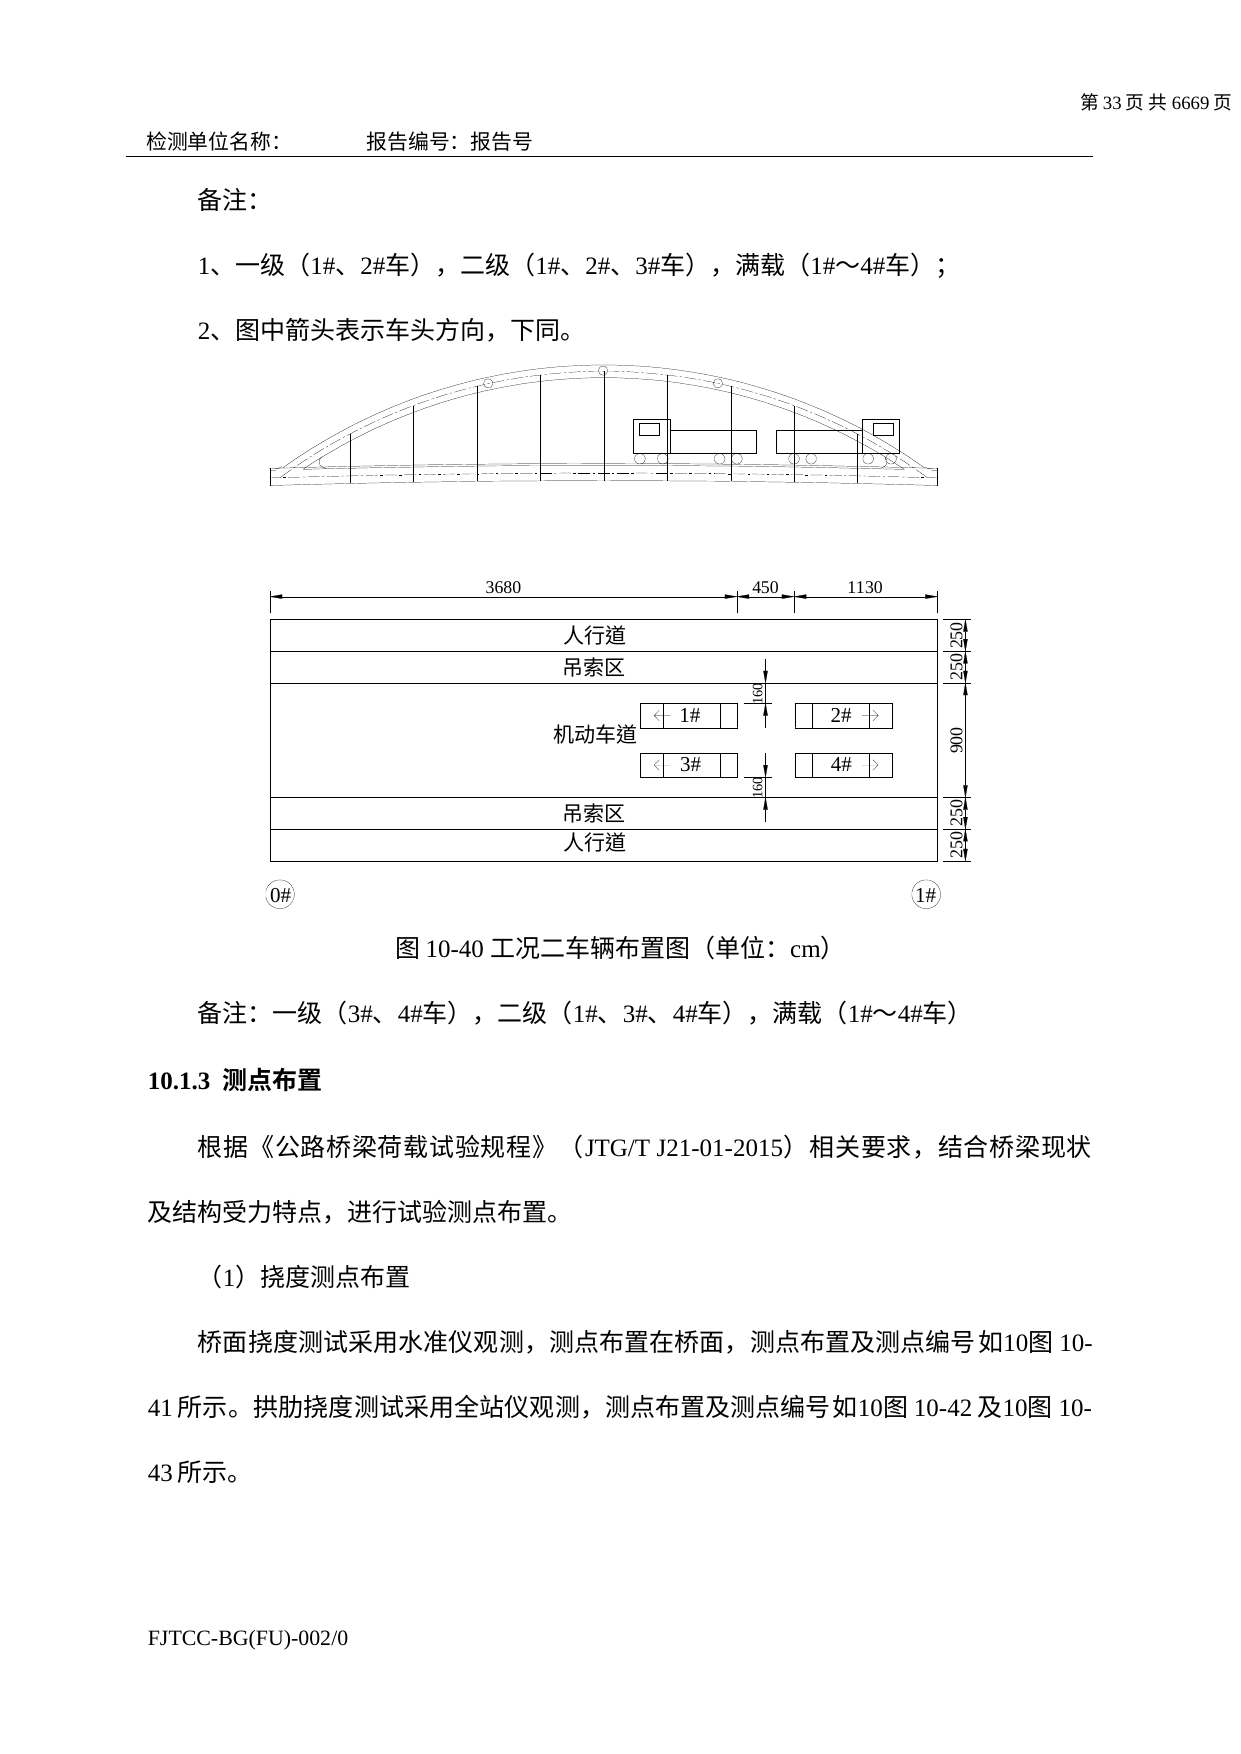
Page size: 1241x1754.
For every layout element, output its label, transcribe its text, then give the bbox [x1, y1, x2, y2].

text 2、图中箭头表示车头方向，下同。 [148, 296, 1093, 361]
text （1）挠度测点布置 [148, 1243, 1093, 1308]
text 备注： [148, 166, 1093, 231]
text 根据《公路桥梁荷载试验规程》（JTG/T J21-01-2015）相关要求，结合桥梁现状及结构受力特点，进行试验测点布置。 [148, 1113, 1093, 1243]
text 备注：一级（3#、4#车），二级（1#、3#、4#车），满载（1#～4#车） [148, 979, 1093, 1044]
text 1、一级（1#、2#车），二级（1#、2#、3#车），满载（1#～4#车）； [148, 231, 1093, 296]
subtitle 测点布置 [139, 1044, 1101, 1113]
